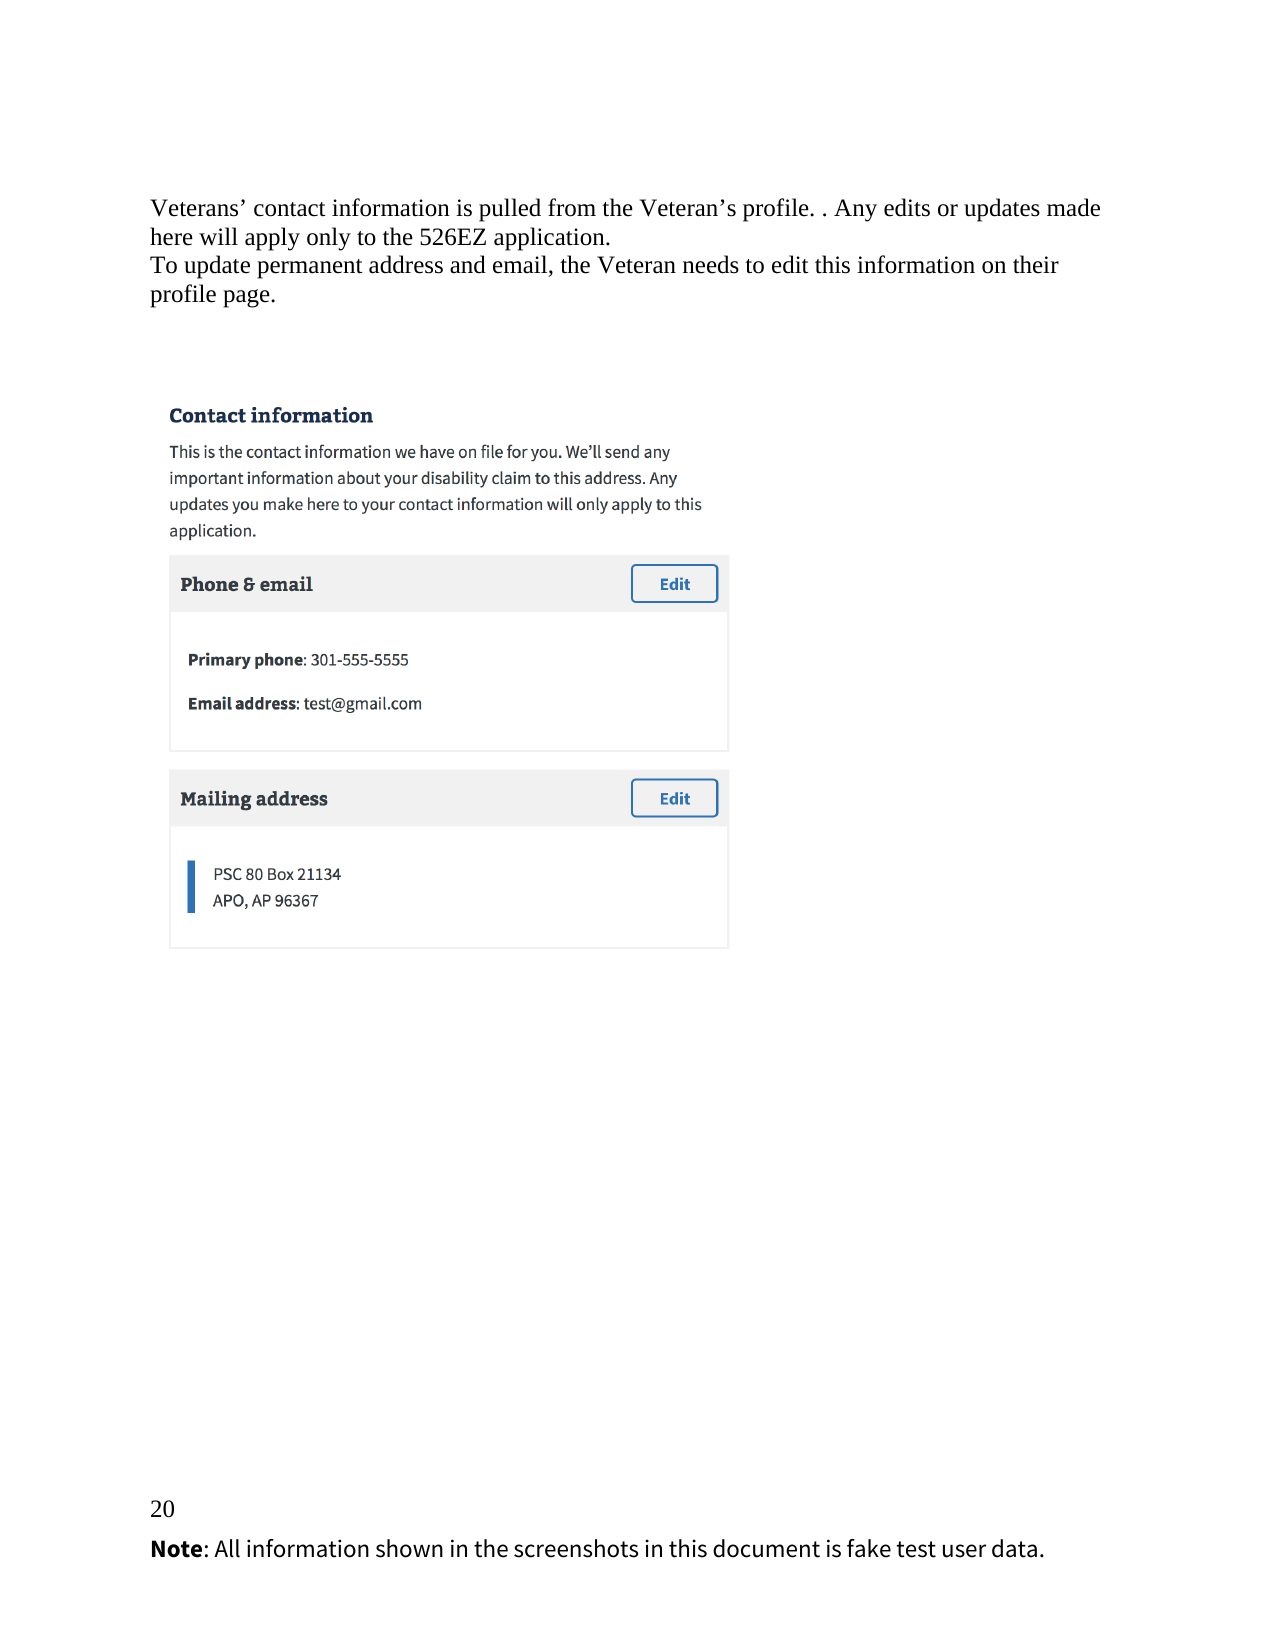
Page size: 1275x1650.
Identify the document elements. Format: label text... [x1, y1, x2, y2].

text Veterans’ contact information is pulled from the Veteran’s profile. . Any edits or updates made here will apply only to the 526EZ application. [150, 193, 1125, 251]
picture [150, 394, 751, 964]
text To update permanent address and email, the Veteran needs to edit this information on their profile page. [150, 251, 1125, 308]
